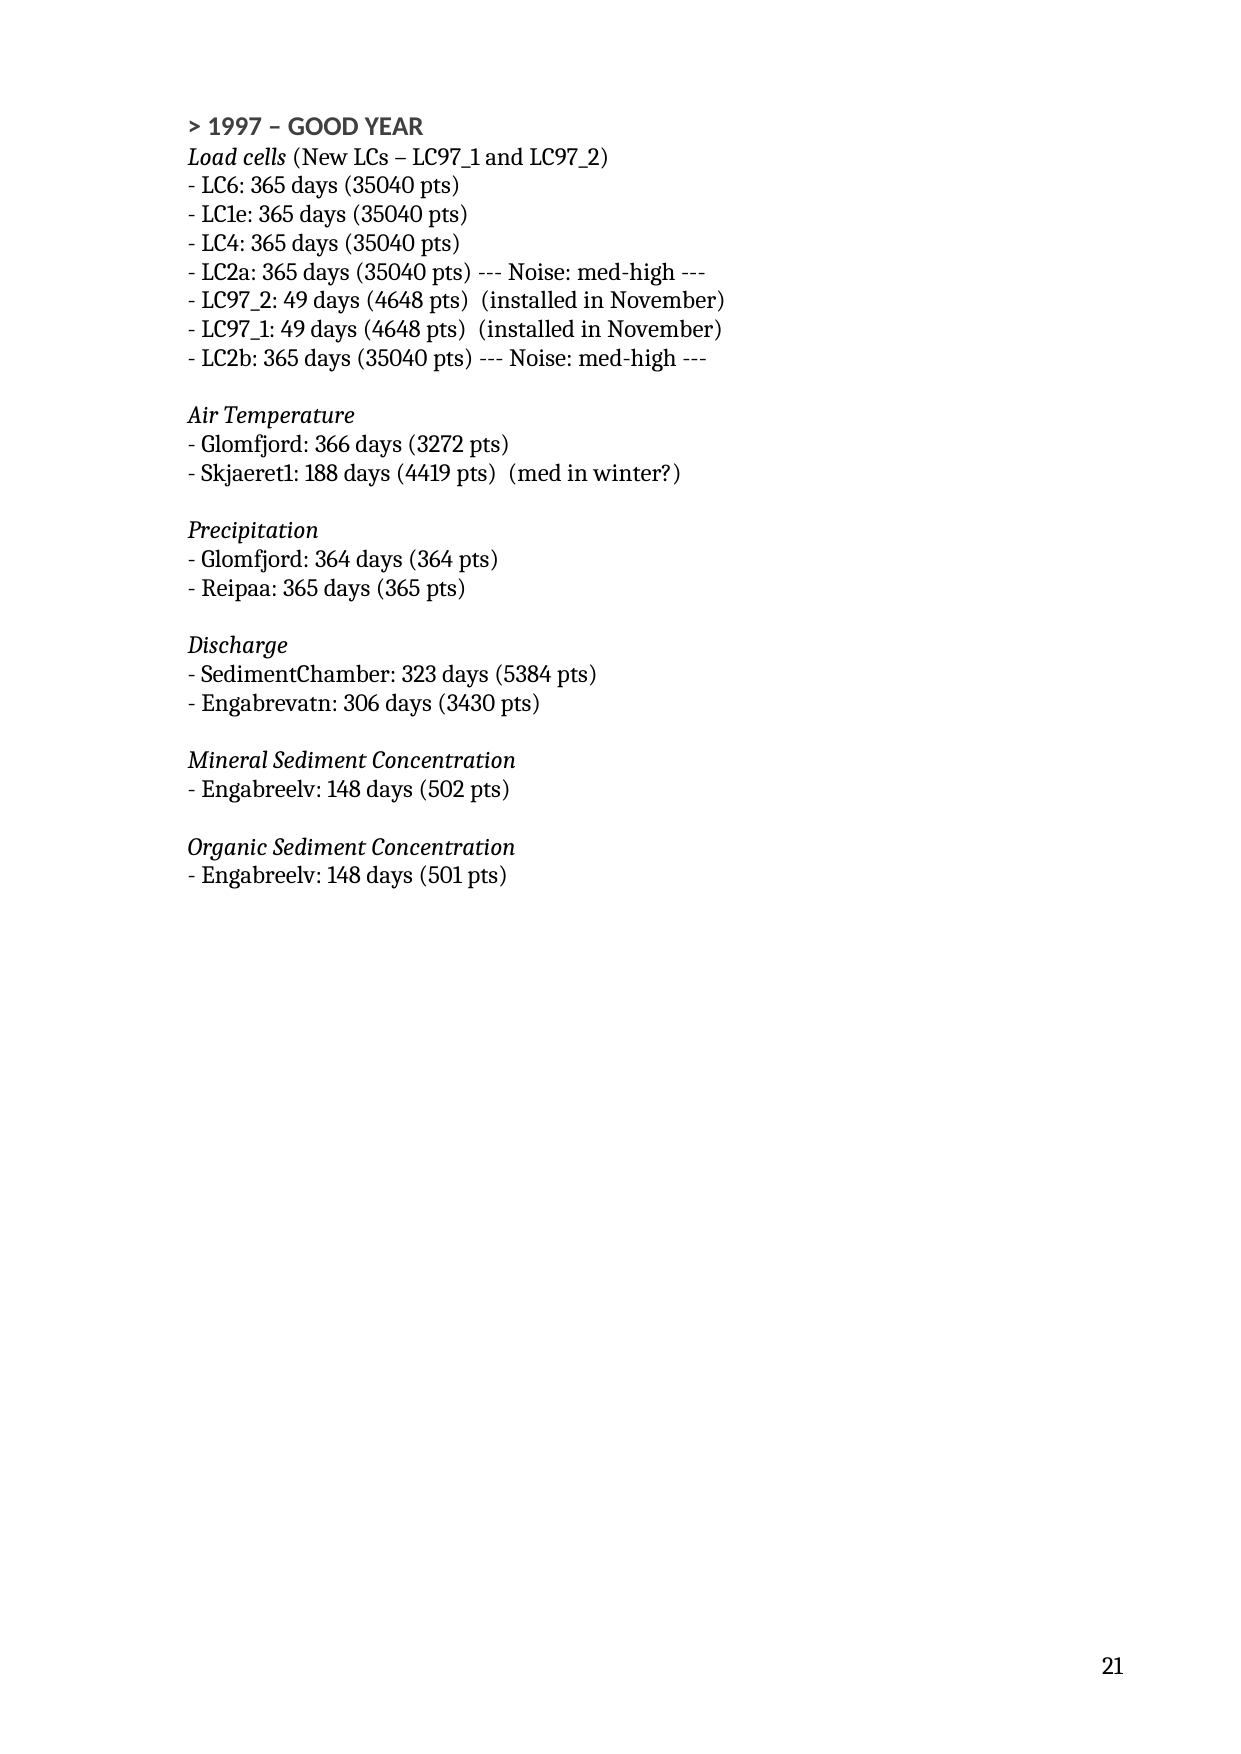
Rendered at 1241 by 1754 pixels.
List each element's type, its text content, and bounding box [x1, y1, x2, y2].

text - Reipaa: 365 days (365 pts) [187, 574, 1123, 602]
text Precipitation [187, 516, 1123, 545]
text Load cells (New LCs – LC97_1 and LC97_2) [187, 142, 1123, 171]
text - Skjaeret1: 188 days (4419 pts) (med in winter?) [187, 459, 1123, 487]
text - LC97_2: 49 days (4648 pts) (installed in November) [187, 286, 1123, 315]
text - Glomfjord: 364 days (364 pts) [187, 545, 1123, 574]
text - LC4: 365 days (35040 pts) [187, 229, 1123, 257]
text - LC2b: 365 days (35040 pts) --- Noise: med-high --- [187, 344, 1123, 372]
text - LC97_1: 49 days (4648 pts) (installed in November) [187, 315, 1123, 344]
text Mineral Sediment Concentration - Engabreelv: 148 days (502 pts) Organic Sediment Concentration - Engabreelv: 148 days (501 pts) [187, 717, 1123, 919]
text - LC6: 365 days (35040 pts) [187, 171, 1123, 200]
text Air Temperature [187, 401, 1123, 430]
text - LC2a: 365 days (35040 pts) --- Noise: med-high --- [187, 257, 1123, 286]
text - Engabrevatn: 306 days (3430 pts) [187, 689, 1123, 717]
subtitle > 1997 – GOOD YEAR [187, 109, 1123, 142]
text - LC1e: 365 days (35040 pts) [187, 200, 1123, 229]
text - Glomfjord: 366 days (3272 pts) [187, 430, 1123, 459]
text Discharge [187, 631, 1123, 660]
text - SedimentChamber: 323 days (5384 pts) [187, 660, 1123, 689]
